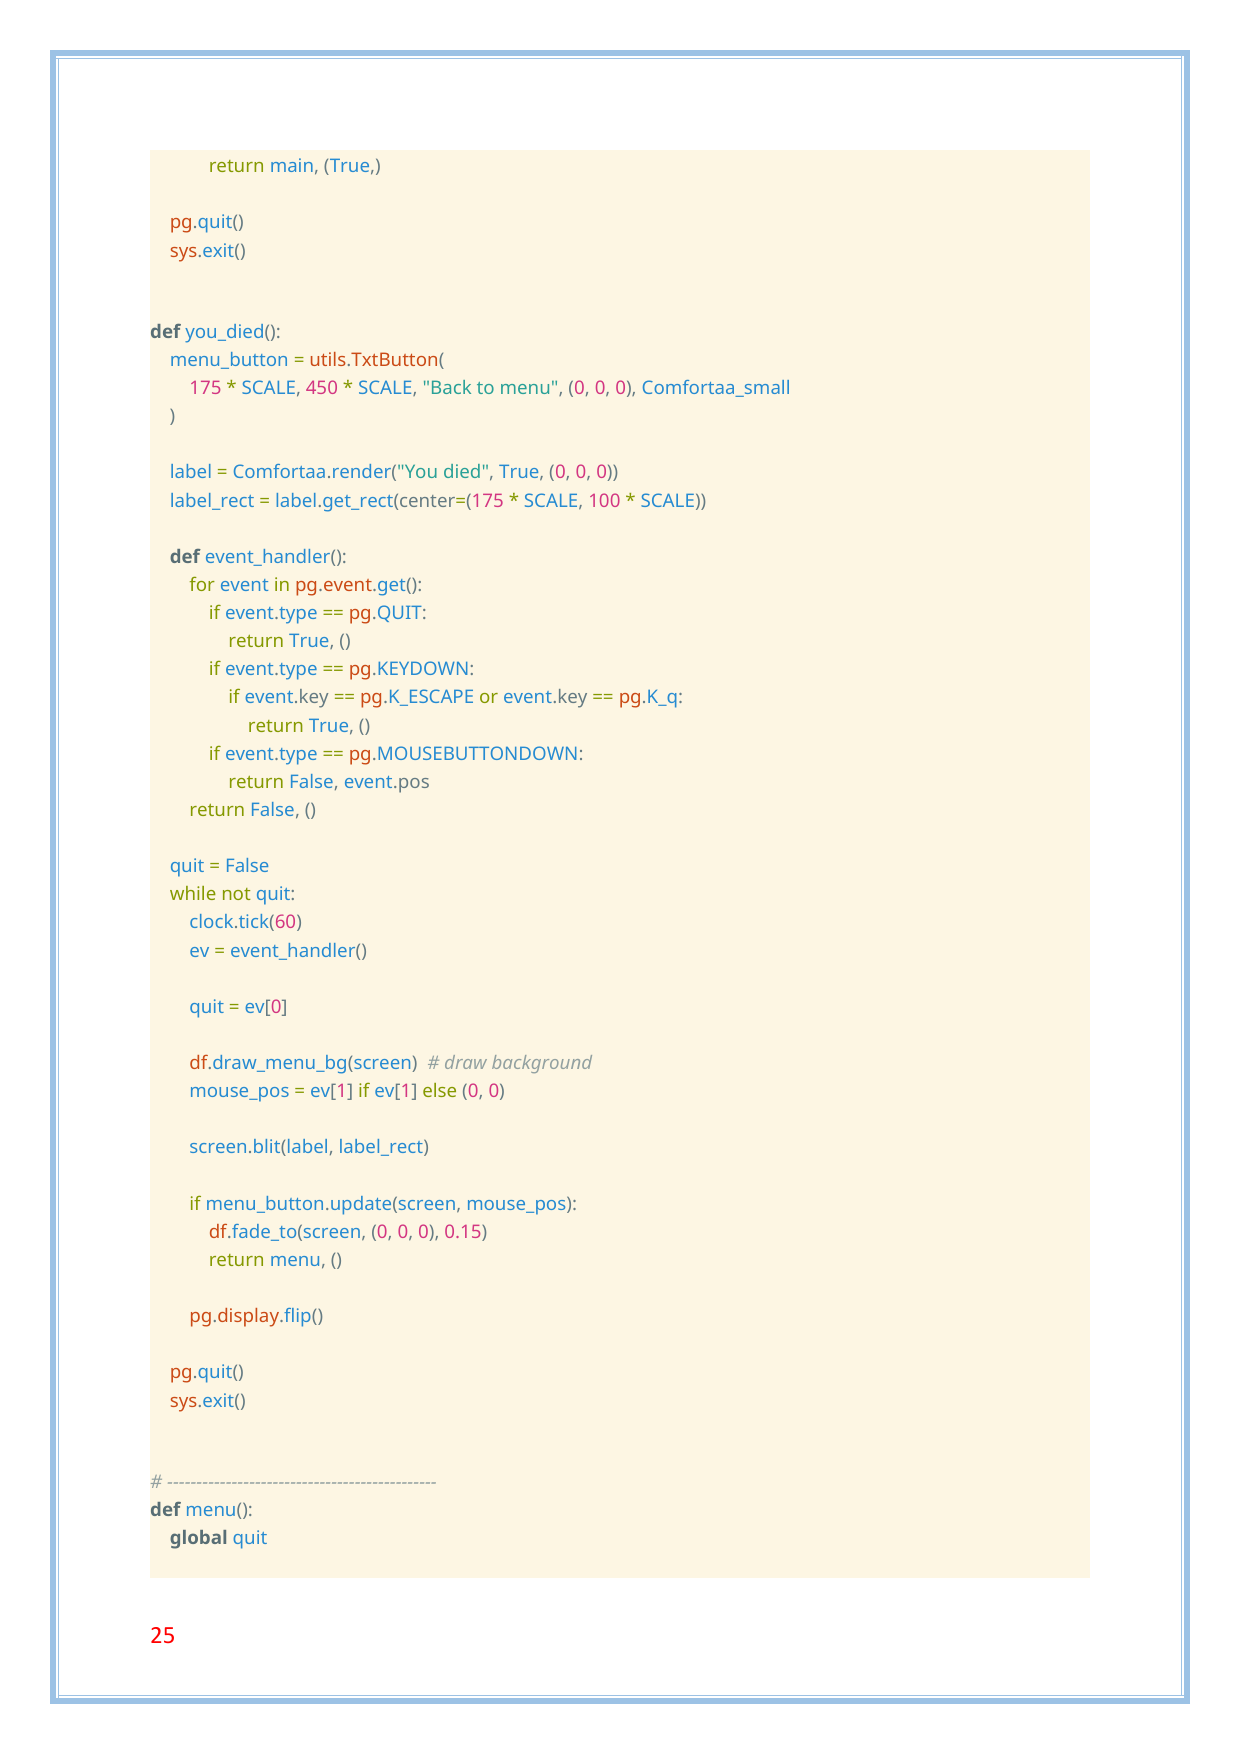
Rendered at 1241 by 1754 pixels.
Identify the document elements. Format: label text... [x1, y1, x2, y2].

text clock.tick(60) [150, 906, 1090, 934]
text global quit [150, 1522, 1090, 1550]
text return menu, () [150, 1244, 1090, 1272]
text df.fade_to(screen, (0, 0, 0), 0.15) [150, 1216, 1090, 1244]
text if event.type == pg.MOUSEBUTTONDOWN: [150, 737, 1090, 766]
text menu_button = utils.TxtButton( [150, 344, 1090, 372]
text return True, () [150, 625, 1090, 653]
text def menu(): [150, 1494, 1090, 1522]
text return False, () [150, 794, 1090, 822]
text if menu_button.update(screen, mouse_pos): [150, 1187, 1090, 1216]
text sys.exit() [150, 234, 1090, 262]
text pg.quit() [150, 206, 1090, 234]
text def you_died(): [150, 316, 1090, 344]
text return main, (True,) [150, 150, 1090, 178]
text sys.exit() [150, 1384, 1090, 1412]
text 175 * SCALE, 450 * SCALE, "Back to menu", (0, 0, 0), Comfortaa_small [150, 372, 1090, 400]
text pg.quit() [150, 1356, 1090, 1384]
text return False, event.pos [150, 766, 1090, 794]
text df.draw_menu_bg(screen) # draw background [150, 1047, 1090, 1075]
text def event_handler(): [150, 541, 1090, 569]
text pg.display.flip() [150, 1300, 1090, 1328]
text mouse_pos = ev[1] if ev[1] else (0, 0) [150, 1075, 1090, 1103]
text # ---------------------------------------------- [150, 1466, 1090, 1494]
text ) [150, 400, 1090, 428]
text for event in pg.event.get(): [150, 569, 1090, 597]
text if event.type == pg.QUIT: [150, 597, 1090, 625]
text label = Comfortaa.render("You died", True, (0, 0, 0)) [150, 456, 1090, 484]
text screen.blit(label, label_rect) [150, 1131, 1090, 1159]
text label_rect = label.get_rect(center=(175 * SCALE, 100 * SCALE)) [150, 484, 1090, 512]
text return True, () [150, 709, 1090, 737]
text quit = False [150, 850, 1090, 878]
text while not quit: [150, 878, 1090, 906]
text if event.key == pg.K_ESCAPE or event.key == pg.K_q: [150, 681, 1090, 709]
text ev = event_handler() [150, 934, 1090, 962]
text quit = ev[0] [150, 991, 1090, 1019]
text if event.type == pg.KEYDOWN: [150, 653, 1090, 681]
